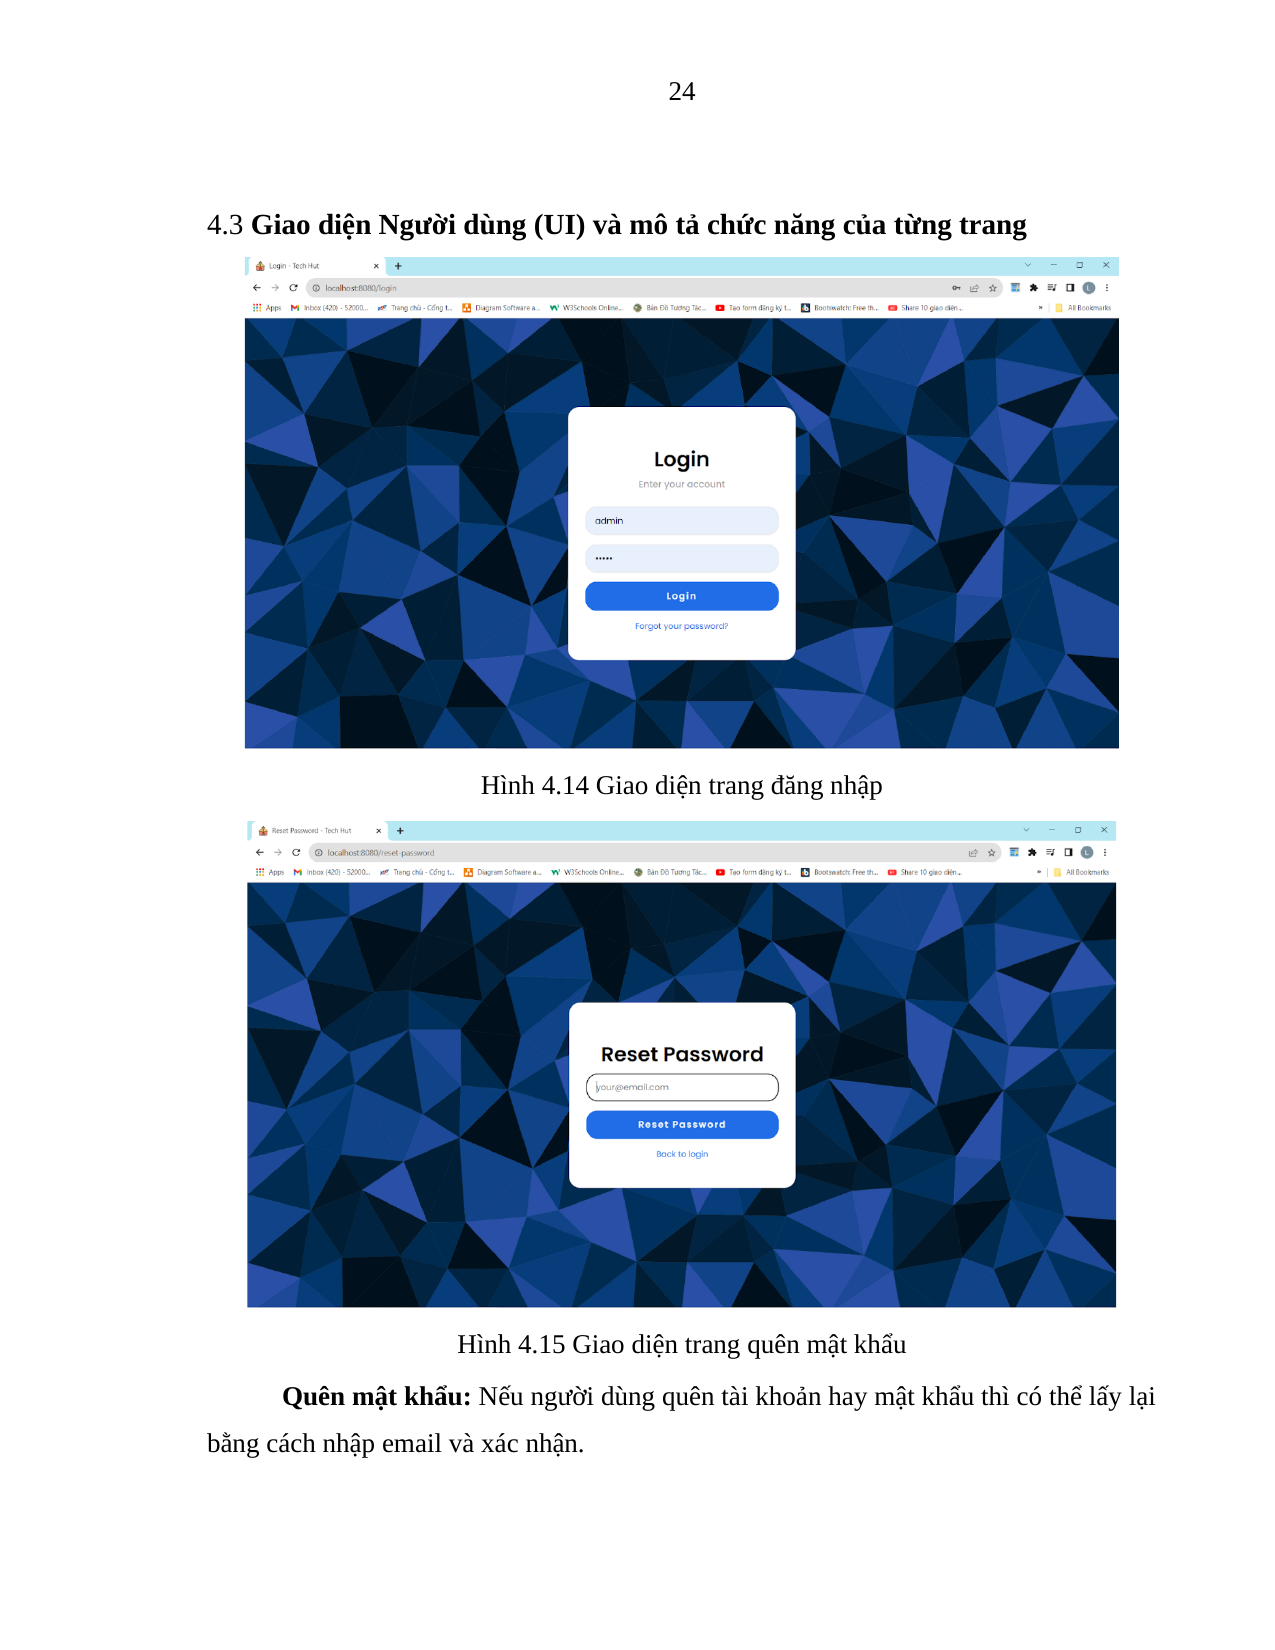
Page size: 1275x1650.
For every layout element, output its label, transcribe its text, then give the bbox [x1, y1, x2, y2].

text Giao diện Người dùng (UI) và mô tả chức năng của từng trang [207, 207, 1157, 240]
text Quên mật khẩu: Nếu người dùng quên tài khoản hay mật khẩu thì có thể lấy lại bằng cách nhập email và xác nhận. [207, 1380, 1157, 1458]
picture [244, 257, 1119, 749]
picture [247, 821, 1117, 1308]
